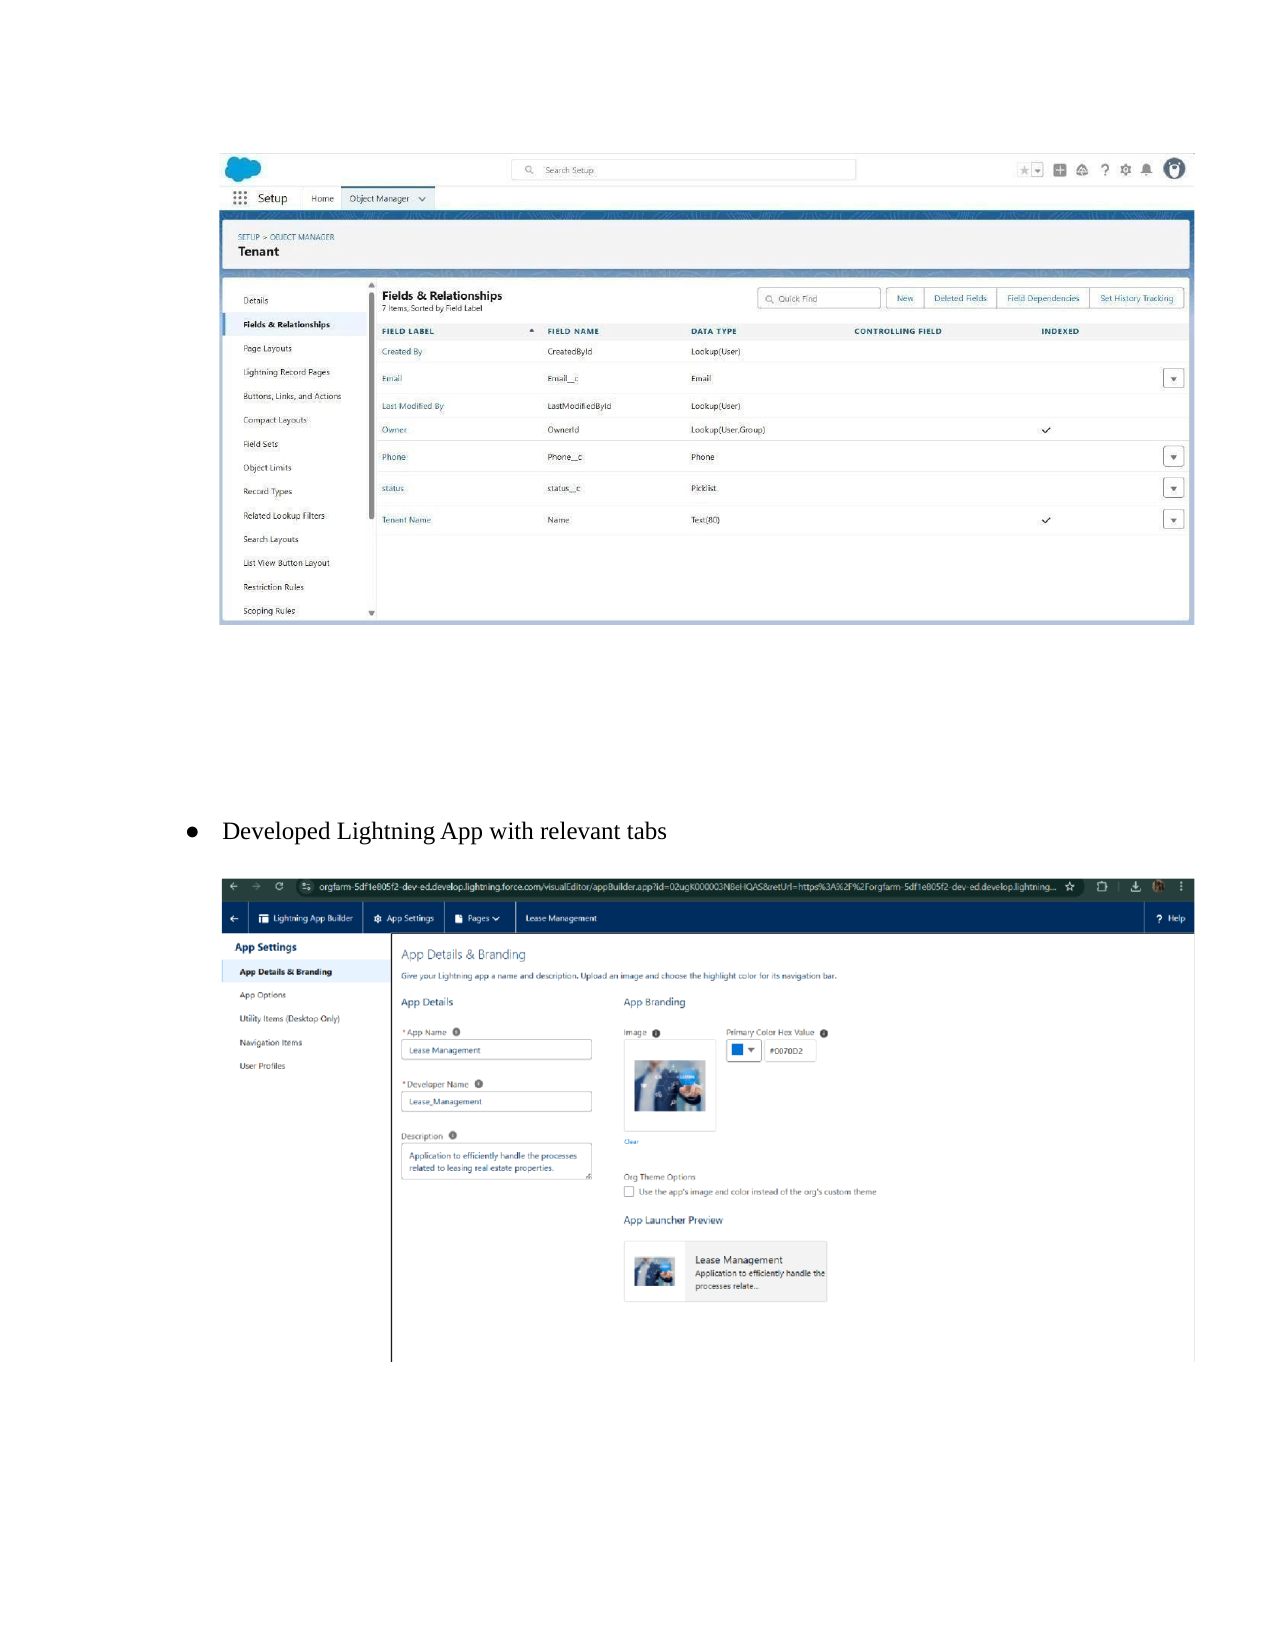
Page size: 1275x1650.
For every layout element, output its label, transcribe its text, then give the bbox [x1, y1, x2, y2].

list Developed Lightning App with relevant tabs [184, 816, 1168, 845]
picture [219, 153, 1195, 625]
picture [221, 878, 1195, 1362]
